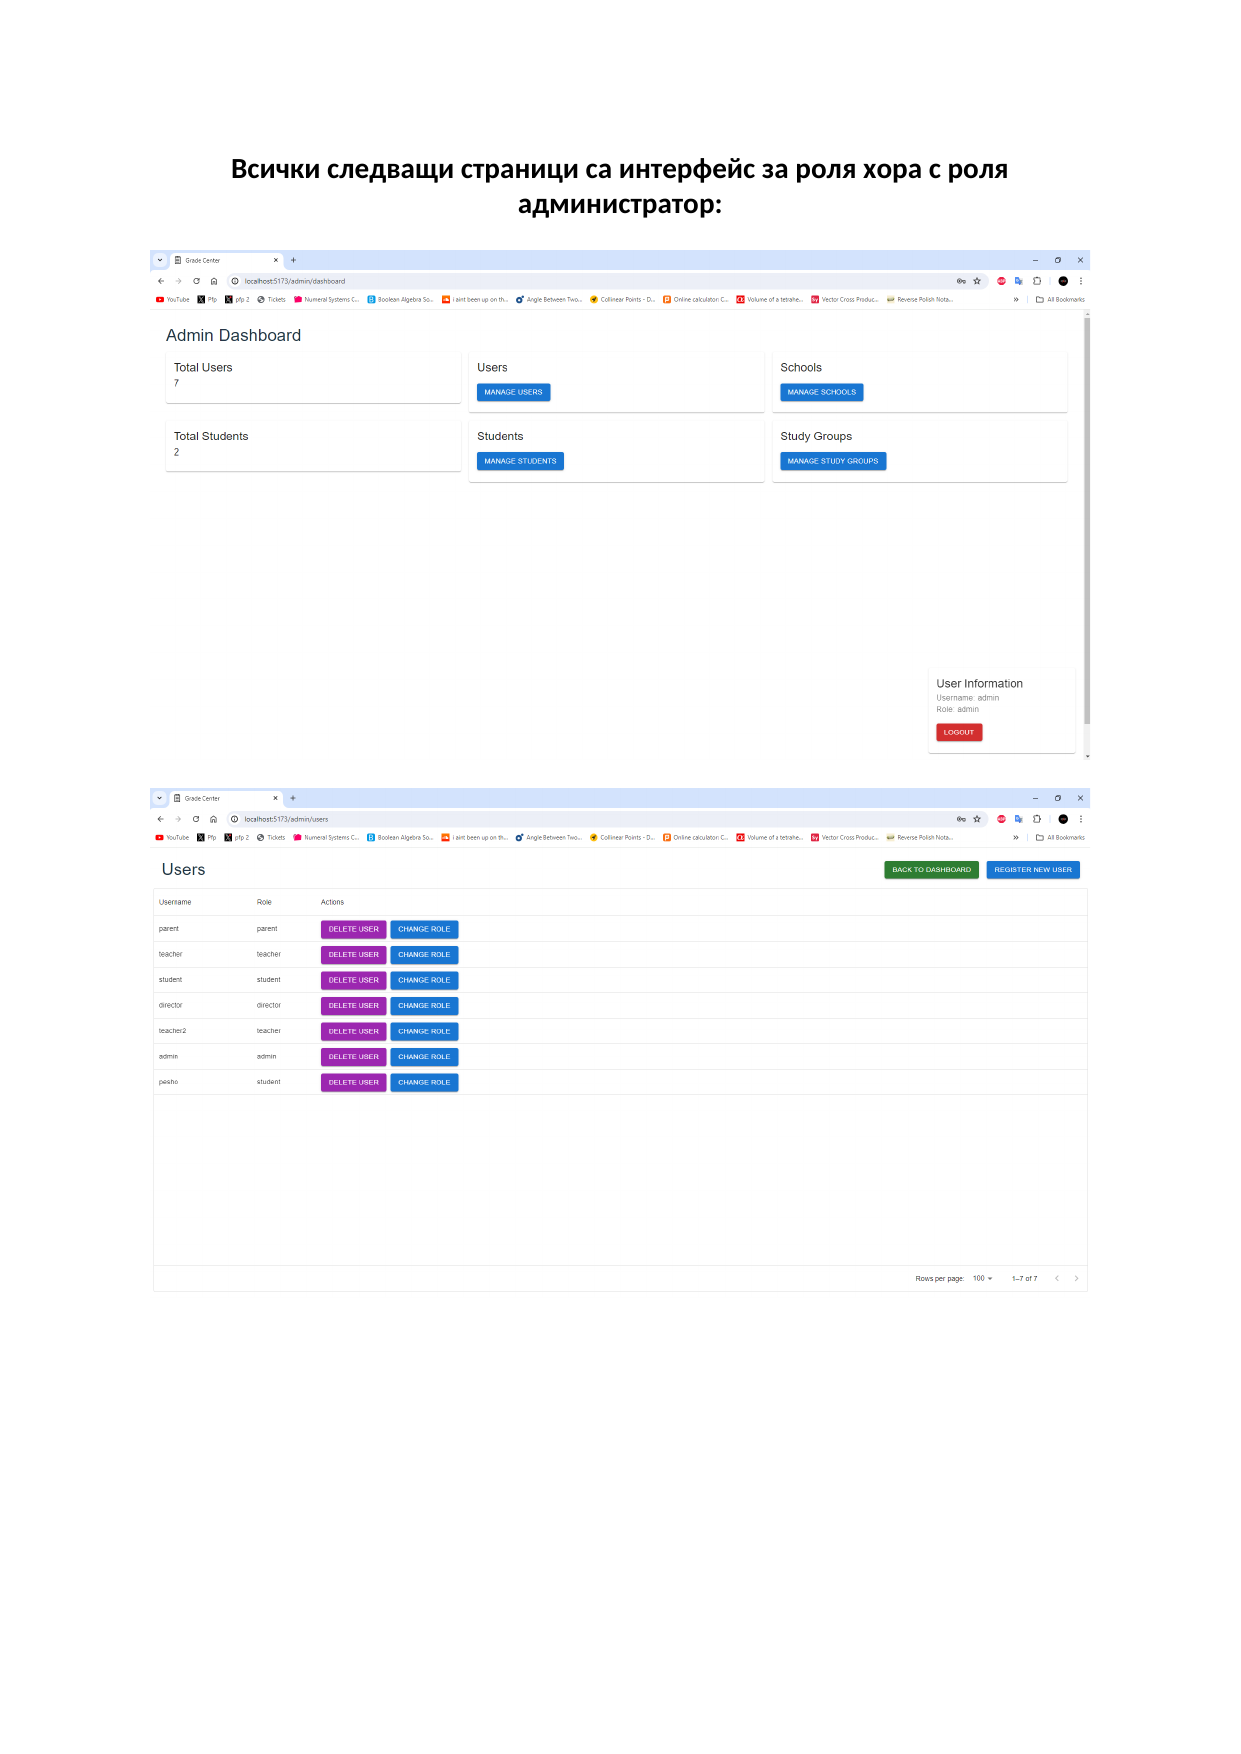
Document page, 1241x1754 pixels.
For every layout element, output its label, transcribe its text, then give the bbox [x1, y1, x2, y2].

picture [150, 250, 1091, 760]
picture [150, 788, 1091, 1298]
text Всички следващи страници са интерфейс за роля хора с роля администратор: [150, 150, 1090, 221]
